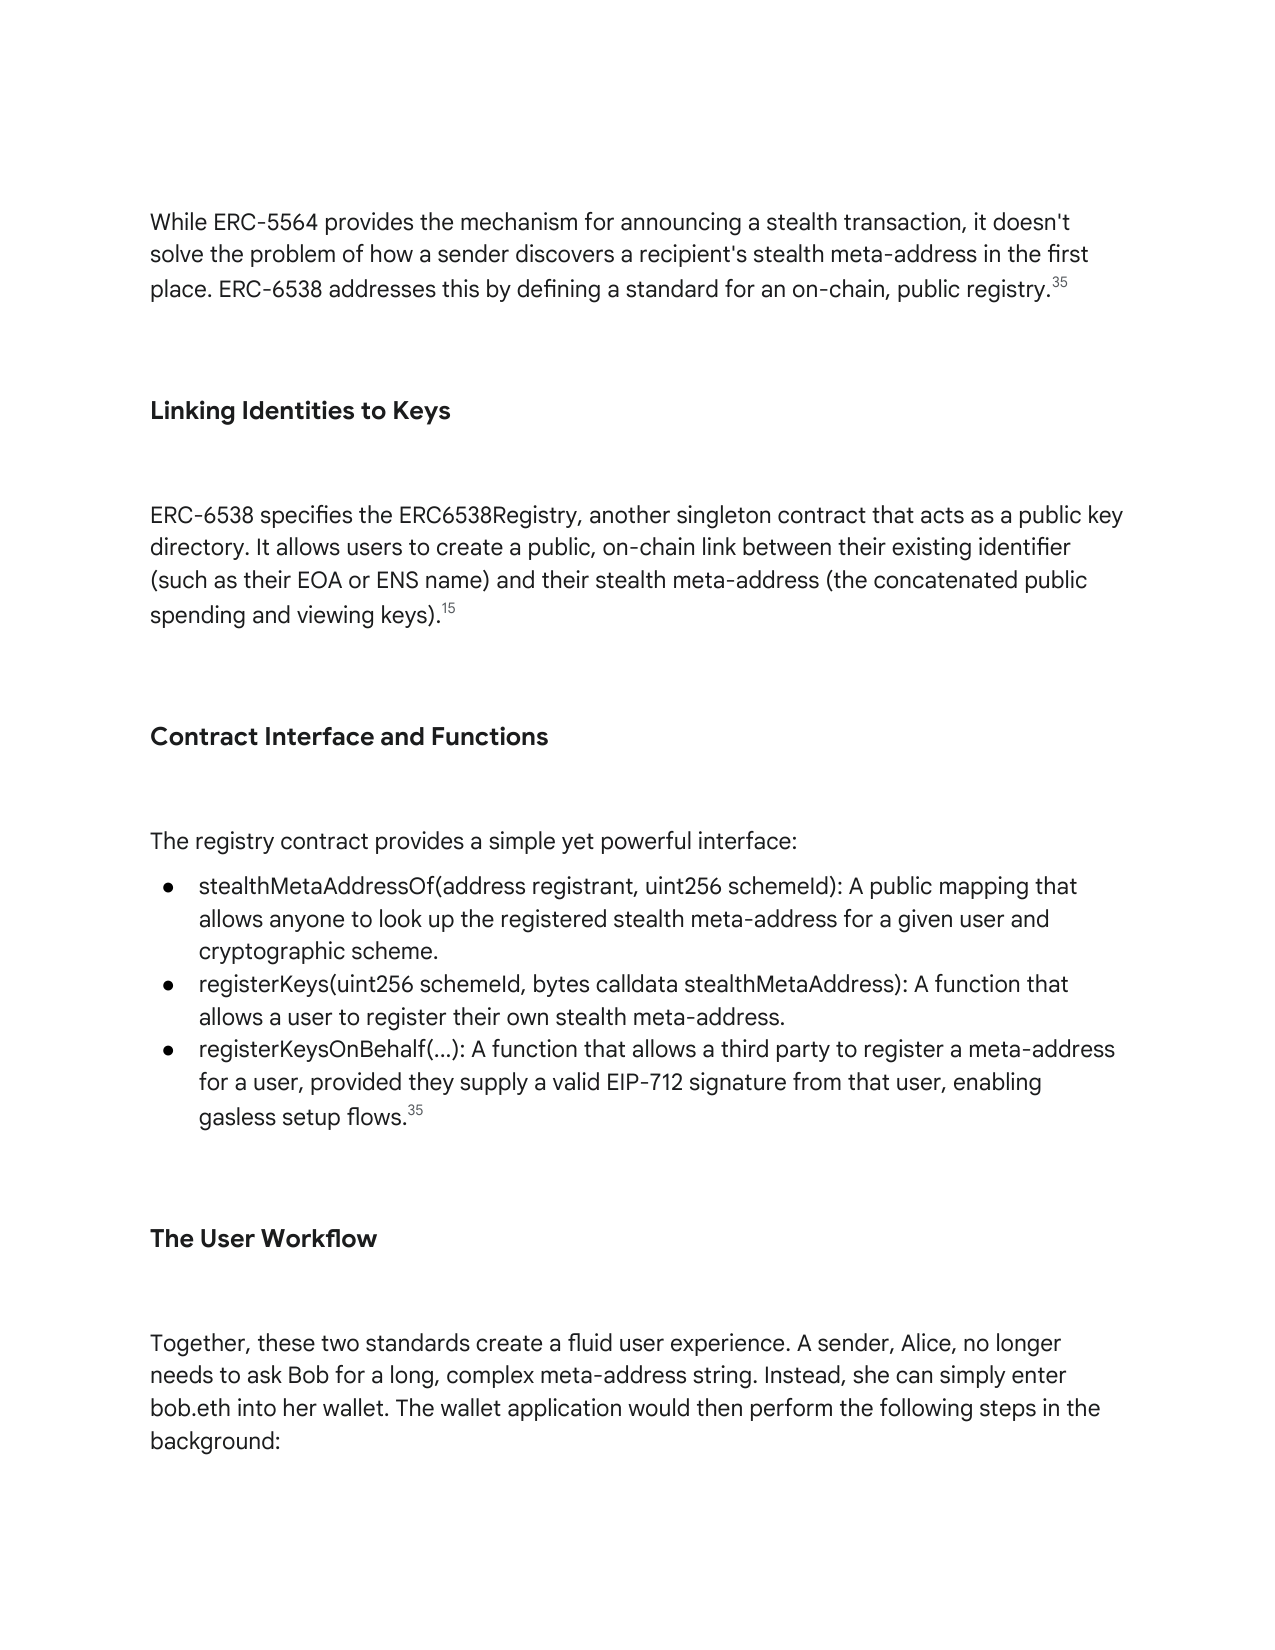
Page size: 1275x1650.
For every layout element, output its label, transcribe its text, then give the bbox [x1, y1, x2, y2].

text While ERC-5564 provides the mechanism for announcing a stealth transaction, it doesn't solve the problem of how a sender discovers a recipient's stealth meta-address in the first place. ERC-6538 addresses this by defining a standard for an on-chain, public registry.35 [150, 208, 1125, 305]
text The registry contract provides a simple yet powerful interface: [150, 827, 1125, 856]
text Together, these two standards create a fluid user experience. A sender, Alice, no longer needs to ask Bob for a long, complex meta-address string. Instead, she can simply enter bob.eth into her wallet. The wallet application would then perform the following steps in the background: [150, 1329, 1125, 1456]
subtitle Contract Interface and Functions [150, 721, 1125, 752]
list registerKeys(uint256 schemeId, bytes calldata stealthMetaAddress): A function that allows a user to register their own stealth meta-address. [161, 970, 1125, 1032]
subtitle The User Workflow [150, 1223, 1125, 1254]
subtitle Linking Identities to Keys [150, 395, 1125, 426]
text ERC-6538 specifies the ERC6538Registry, another singleton contract that acts as a public key directory. It allows users to create a public, on-chain link between their existing identifier (such as their EOA or ENS name) and their stealth meta-address (the concatenated public spending and viewing keys).15 [150, 501, 1125, 631]
list stealthMetaAddressOf(address registrant, uint256 schemeId): A public mapping that allows anyone to look up the registered stealth meta-address for a given user and cryptographic scheme. [161, 872, 1125, 966]
list registerKeysOnBehalf(...): A function that allows a third party to register a meta-address for a user, provided they supply a valid EIP-712 signature from that user, enabling gasless setup flows.35 [161, 1036, 1125, 1133]
